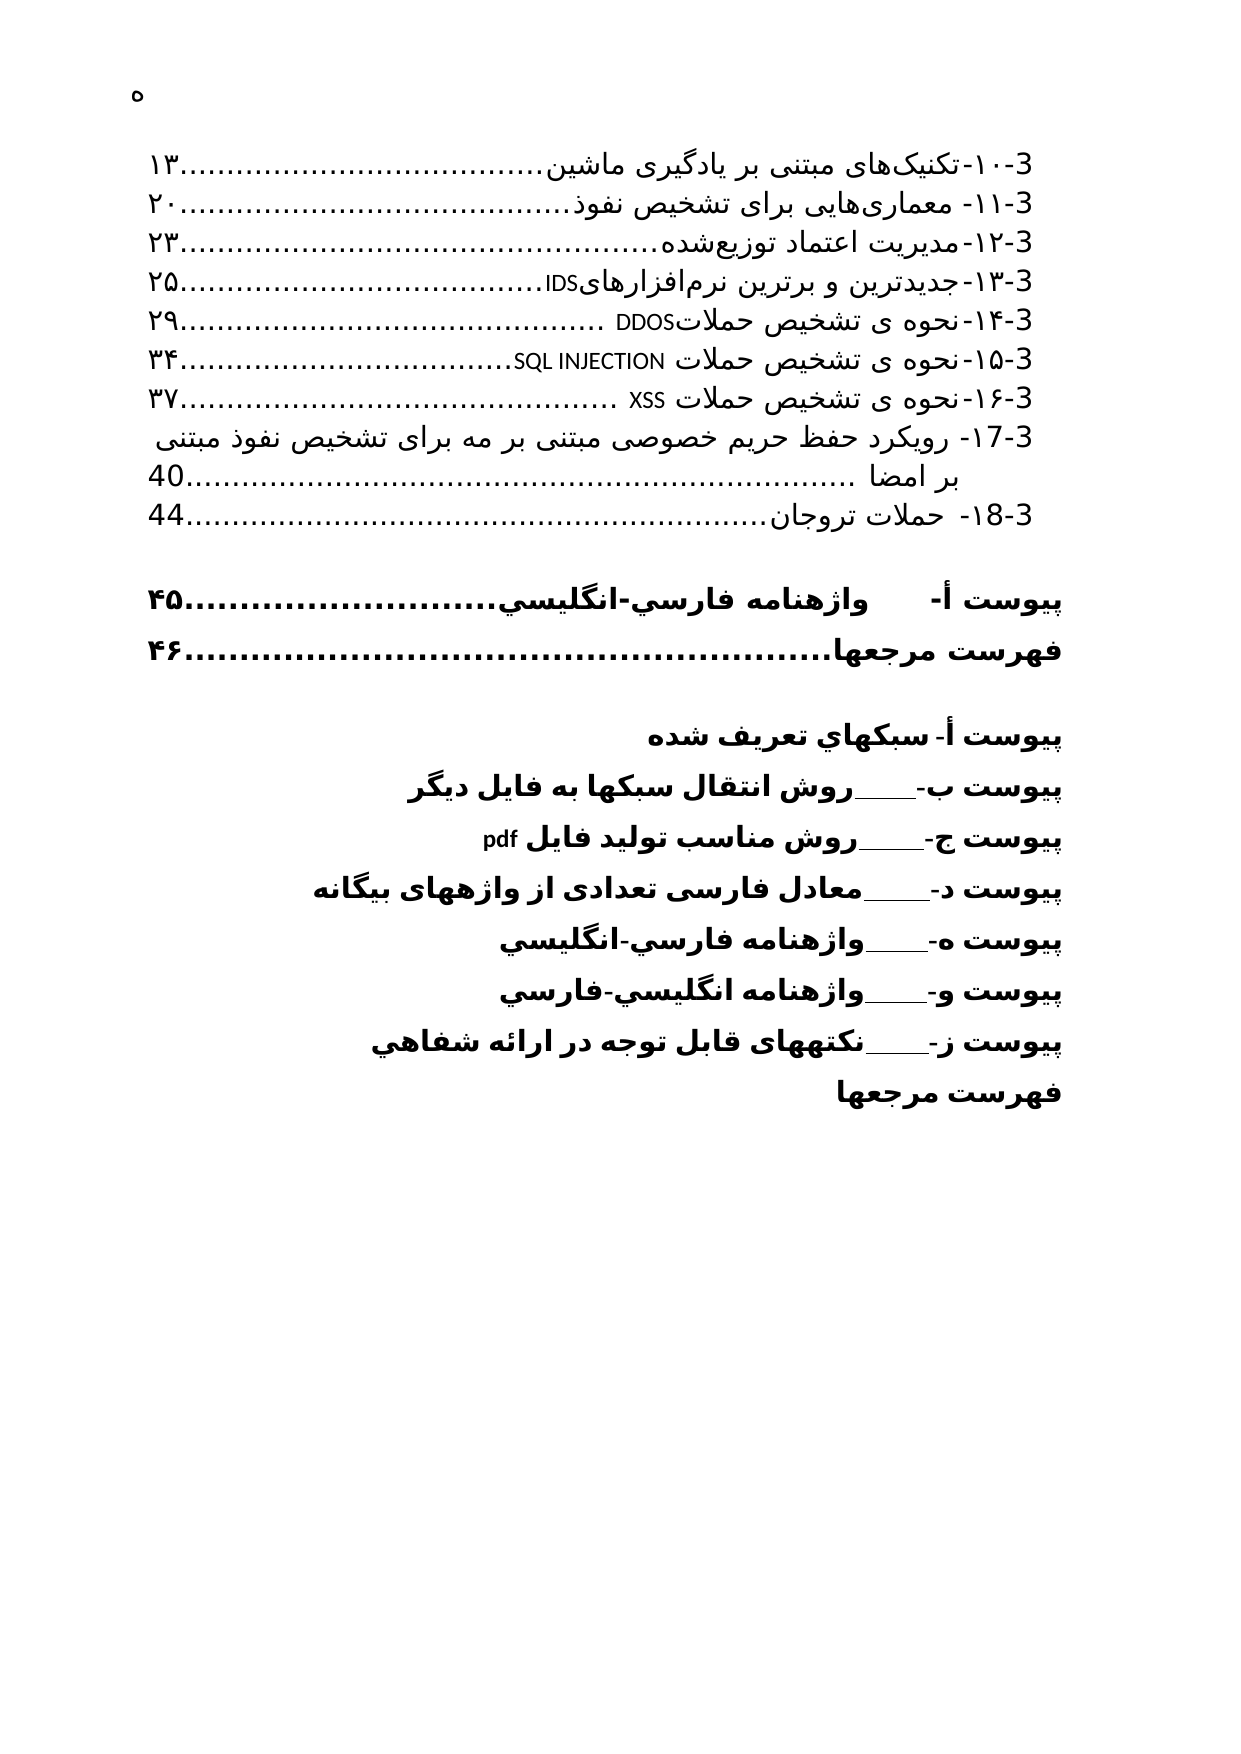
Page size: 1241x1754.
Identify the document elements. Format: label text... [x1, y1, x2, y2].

text پیوست ‌ج- روش مناسب توليد فايل pdf 37 [130, 820, 1063, 853]
text پیوست ‌د- معادل فارسی تعدادی از واژه‏های بیگانه 39 [130, 871, 1063, 904]
text پیوست ‌أ- واژه‏نامه فارسي-انگليسي ۴۵ [130, 582, 1063, 616]
text پیوست ‌أ- سبك‏هاي تعريف شده 33 [130, 718, 1063, 751]
text فهرست مرجع‏ها 46 [130, 1075, 1063, 1109]
text ۱۱-3- معماری‌هایی برای تشخیص نفوذ ۲۰ [130, 187, 1033, 221]
text ۱۴-3- نحوه ی تشخیص حملاتDDOS ۲۹ [130, 303, 1033, 337]
text ۱8-3- حملات تروجان 44 [130, 498, 1033, 532]
text ۱۳-3- جدیدترین و برترین نرم‌افزارهایIDS ۲۵ [130, 264, 1033, 298]
text ۱۶-3- نحوه ی تشخیص حملات XSS ۳۷ [130, 381, 1033, 415]
text ۱۰-3- تکنیک‌های مبتنی بر یادگیری ماشین ۱۳ [130, 148, 1033, 182]
text ۱7-3- رویکرد حفظ حریم خصوصی مبتنی بر مه برای تشخیص نفوذ مبتنی بر امضا 40 [130, 420, 1033, 493]
text پیوست ‌ز- نكته‏های قابل توجه در ارائه شفاهي 45 [130, 1024, 1063, 1058]
text ۱۲-3- مدیریت اعتماد توزیع‌شده ۲۳ [130, 226, 1033, 259]
text پیوست ‌و- واژه‏نامه انگليسي-فارسي 43 [130, 973, 1063, 1007]
text پیوست ‌ب- روش انتقال سبك‏ها به فايل ديگر 35 [130, 769, 1063, 802]
text فهرست مرجع‏ها ۴۶ [130, 633, 1063, 667]
text پیوست ‌ه- واژه‏نامه فارسي-انگليسي 41 [130, 922, 1063, 956]
text ۱۵-3- نحوه ی تشخیص حملات SQL INJECTION ۳۴ [130, 342, 1033, 376]
